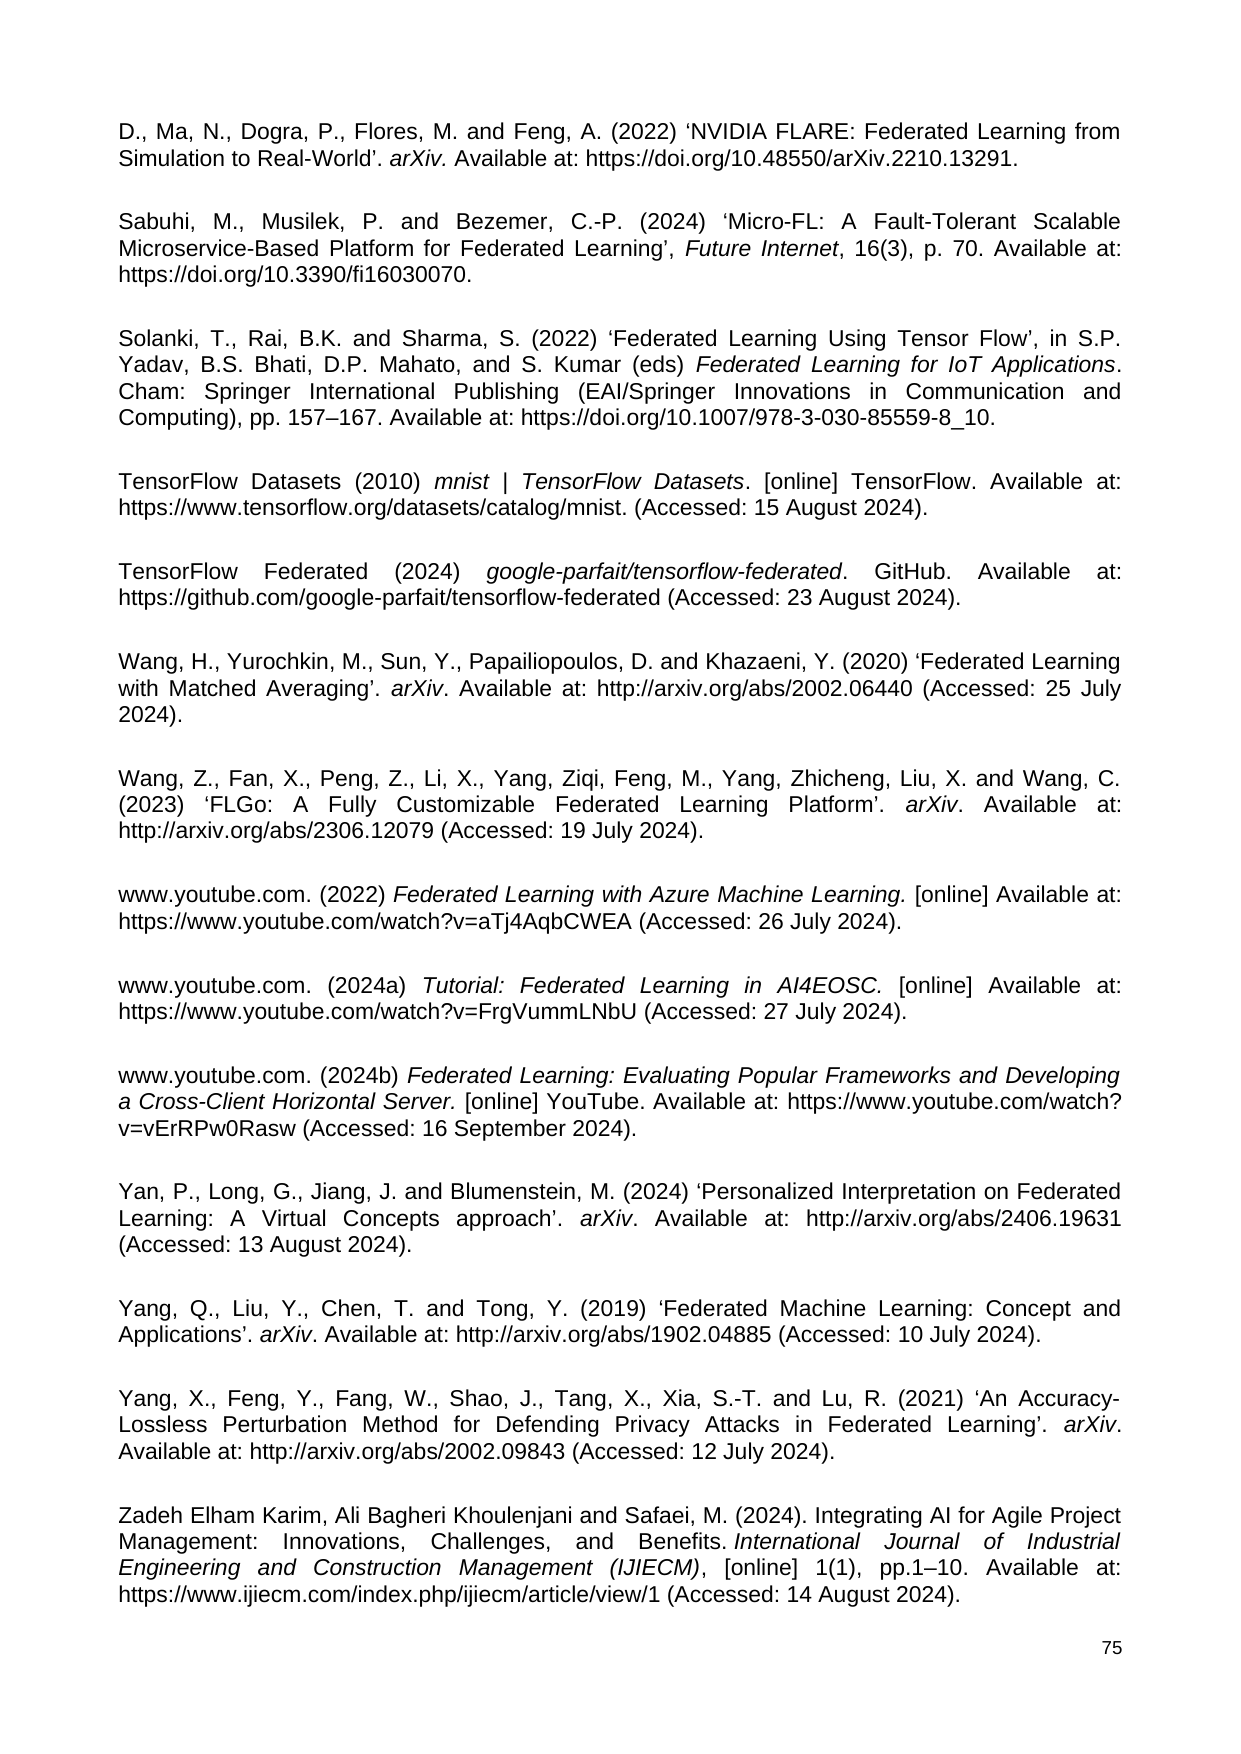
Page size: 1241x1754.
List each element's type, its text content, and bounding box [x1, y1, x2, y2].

text Sabuhi, M., Musilek, P. and Bezemer, C.-P. (2024) ‘Micro-FL: A Fault-Tolerant Scalable Microservice-Based Platform for Federated Learning’, Future Internet, 16(3), p. 70. Available at: https://doi.org/10.3390/fi16030070. [118, 208, 1122, 287]
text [118, 118, 1122, 171]
text Yang, Q., Liu, Y., Chen, T. and Tong, Y. (2019) ‘Federated Machine Learning: Concept and Applications’. arXiv. Available at: http://arxiv.org/abs/1902.04885 (Accessed: 10 July 2024). [118, 1295, 1122, 1348]
text TensorFlow Datasets (2010) mnist | TensorFlow Datasets. [online] TensorFlow. Available at: https://www.tensorflow.org/datasets/catalog/mnist. (Accessed: 15 August 2024). [118, 468, 1122, 521]
text Solanki, T., Rai, B.K. and Sharma, S. (2022) ‘Federated Learning Using Tensor Flow’, in S.P. Yadav, B.S. Bhati, D.P. Mahato, and S. Kumar (eds) Federated Learning for IoT Applications. Cham: Springer International Publishing (EAI/Springer Innovations in Communication and Computing), pp. 157–167. Available at: https://doi.org/10.1007/978-3-030-85559-8_10. [118, 325, 1122, 430]
text TensorFlow Federated (2024) google-parfait/tensorflow-federated. GitHub. Available at: https://github.com/google-parfait/tensorflow-federated (Accessed: 23 August 2024). [118, 558, 1122, 611]
text www.youtube.com. (2022) Federated Learning with Azure Machine Learning. [online] Available at: https://www.youtube.com/watch?v=aTj4AqbCWEA (Accessed: 26 July 2024). [118, 881, 1122, 934]
text Yang, X., Feng, Y., Fang, W., Shao, J., Tang, X., Xia, S.-T. and Lu, R. (2021) ‘An Accuracy-Lossless Perturbation Method for Defending Privacy Attacks in Federated Learning’. arXiv. Available at: http://arxiv.org/abs/2002.09843 (Accessed: 12 July 2024). [118, 1385, 1122, 1464]
text www.youtube.com. (2024a) Tutorial: Federated Learning in AI4EOSC. [online] Available at: https://www.youtube.com/watch?v=FrgVummLNbU (Accessed: 27 July 2024). [118, 972, 1122, 1024]
text Wang, H., Yurochkin, M., Sun, Y., Papailiopoulos, D. and Khazaeni, Y. (2020) ‘Federated Learning with Matched Averaging’. arXiv. Available at: http://arxiv.org/abs/2002.06440 (Accessed: 25 July 2024). [118, 648, 1122, 727]
text Zadeh Elham Karim, Ali Bagheri Khoulenjani and Safaei, M. (2024). Integrating AI for Agile Project Management: Innovations, Challenges, and Benefits. International Journal of Industrial Engineering and Construction Management (IJIECM), [online] 1(1), pp.1–10. Available at: https://www.ijiecm.com/index.php/ijiecm/article/view/1 (Accessed: 14 August 2024). [118, 1502, 1122, 1607]
text Yan, P., Long, G., Jiang, J. and Blumenstein, M. (2024) ‘Personalized Interpretation on Federated Learning: A Virtual Concepts approach’. arXiv. Available at: http://arxiv.org/abs/2406.19631 (Accessed: 13 August 2024). [118, 1178, 1122, 1257]
text Wang, Z., Fan, X., Peng, Z., Li, X., Yang, Ziqi, Feng, M., Yang, Zhicheng, Liu, X. and Wang, C. (2023) ‘FLGo: A Fully Customizable Federated Learning Platform’. arXiv. Available at: http://arxiv.org/abs/2306.12079 (Accessed: 19 July 2024). [118, 765, 1122, 844]
text www.youtube.com. (2024b) Federated Learning: Evaluating Popular Frameworks and Developing a Cross-Client Horizontal Server. [online] YouTube. Available at: https://www.youtube.com/watch?v=vErRPw0Rasw (Accessed: 16 September 2024). [118, 1062, 1122, 1141]
